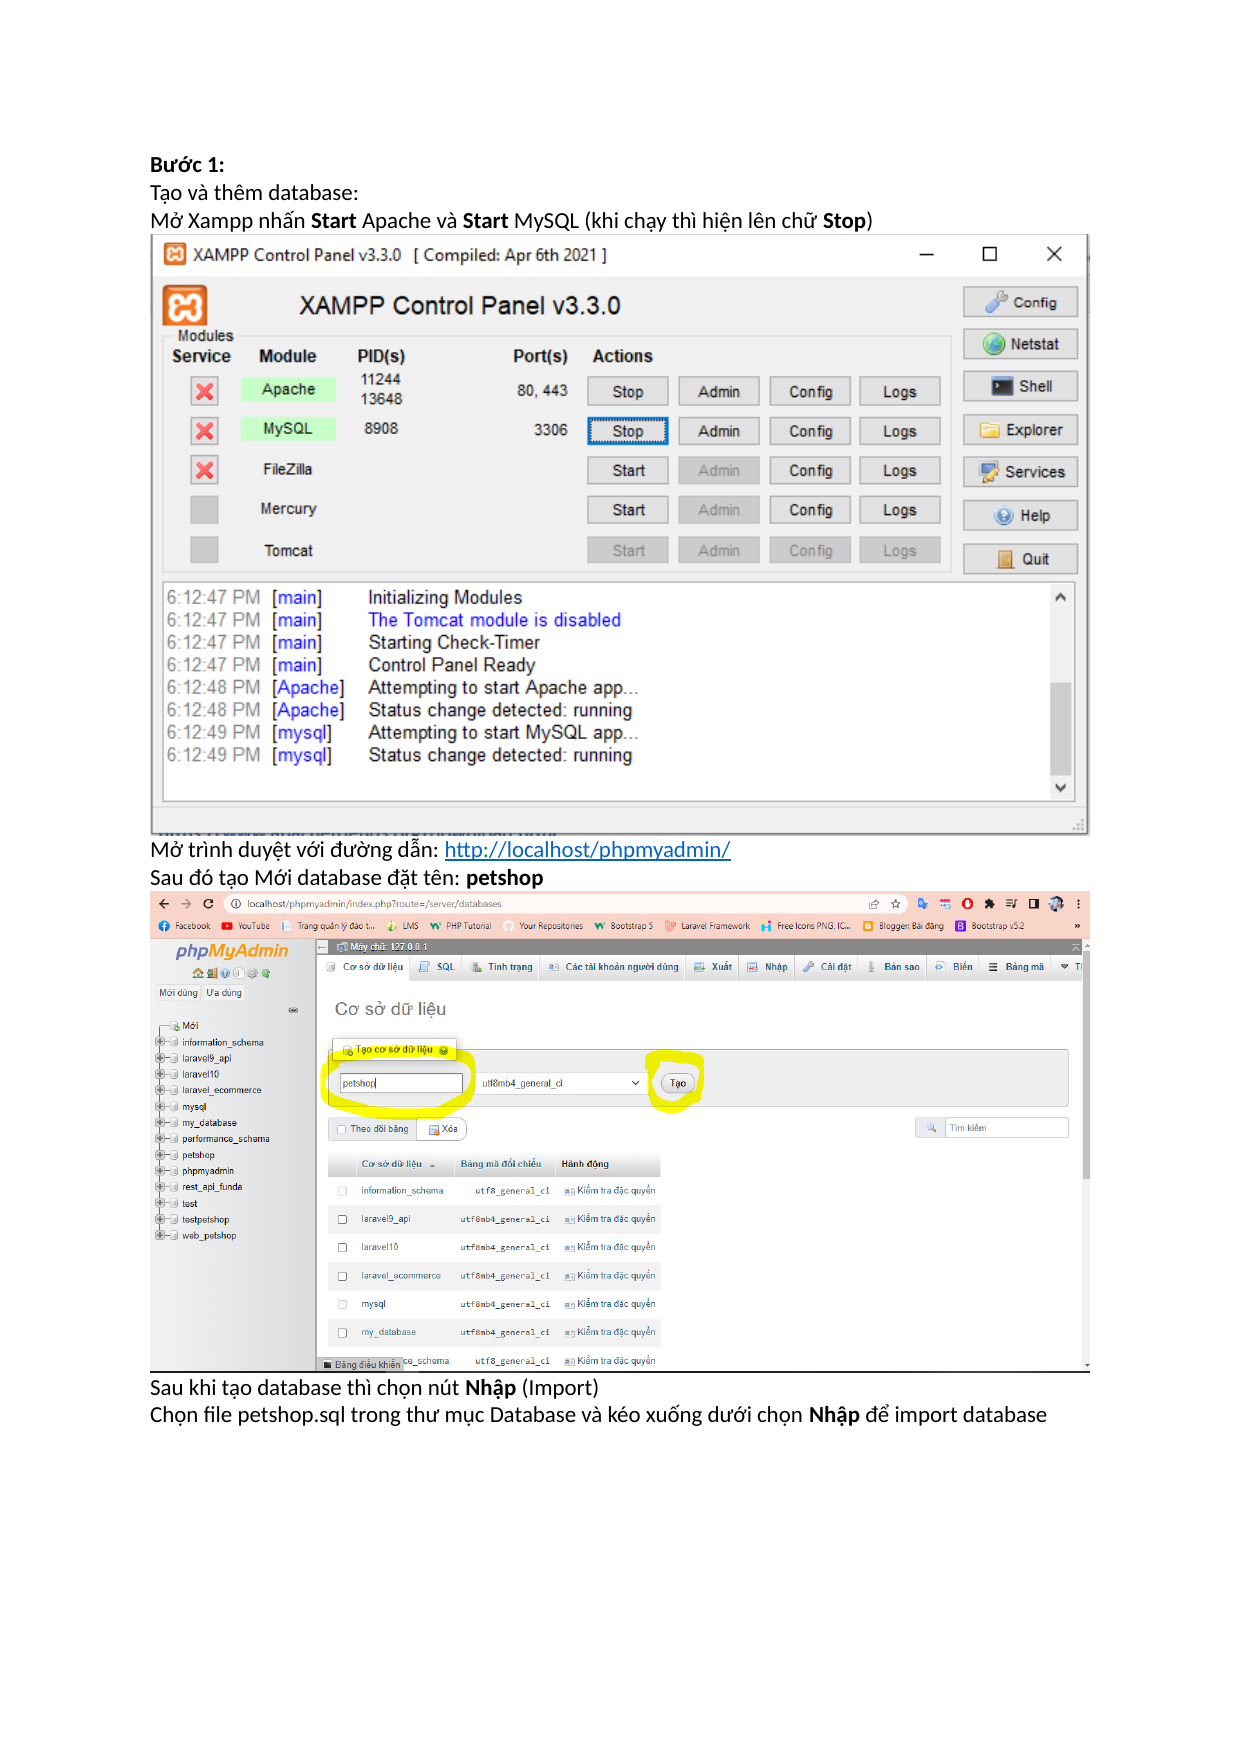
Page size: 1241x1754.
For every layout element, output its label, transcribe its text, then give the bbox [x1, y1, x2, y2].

text Mở Xampp nhấn Start Apache và Start MySQL (khi chạy thì hiện lên chữ Stop) [150, 206, 1090, 234]
text Sau đó tạo Mới database đặt tên: petshop [150, 863, 1090, 891]
text Mở trình duyệt với đường dẫn: http://localhost/phpmyadmin/ [150, 836, 1090, 863]
text Bước 1: [150, 150, 1090, 178]
picture [150, 891, 1091, 1373]
text Chọn file petshop.sql trong thư mục Database và kéo xuống dưới chọn Nhập để import database [150, 1401, 1090, 1429]
text Sau khi tạo database thì chọn nút Nhập (Import) [150, 1373, 1090, 1401]
picture [150, 234, 1091, 836]
text Tạo và thêm database: [150, 178, 1090, 206]
